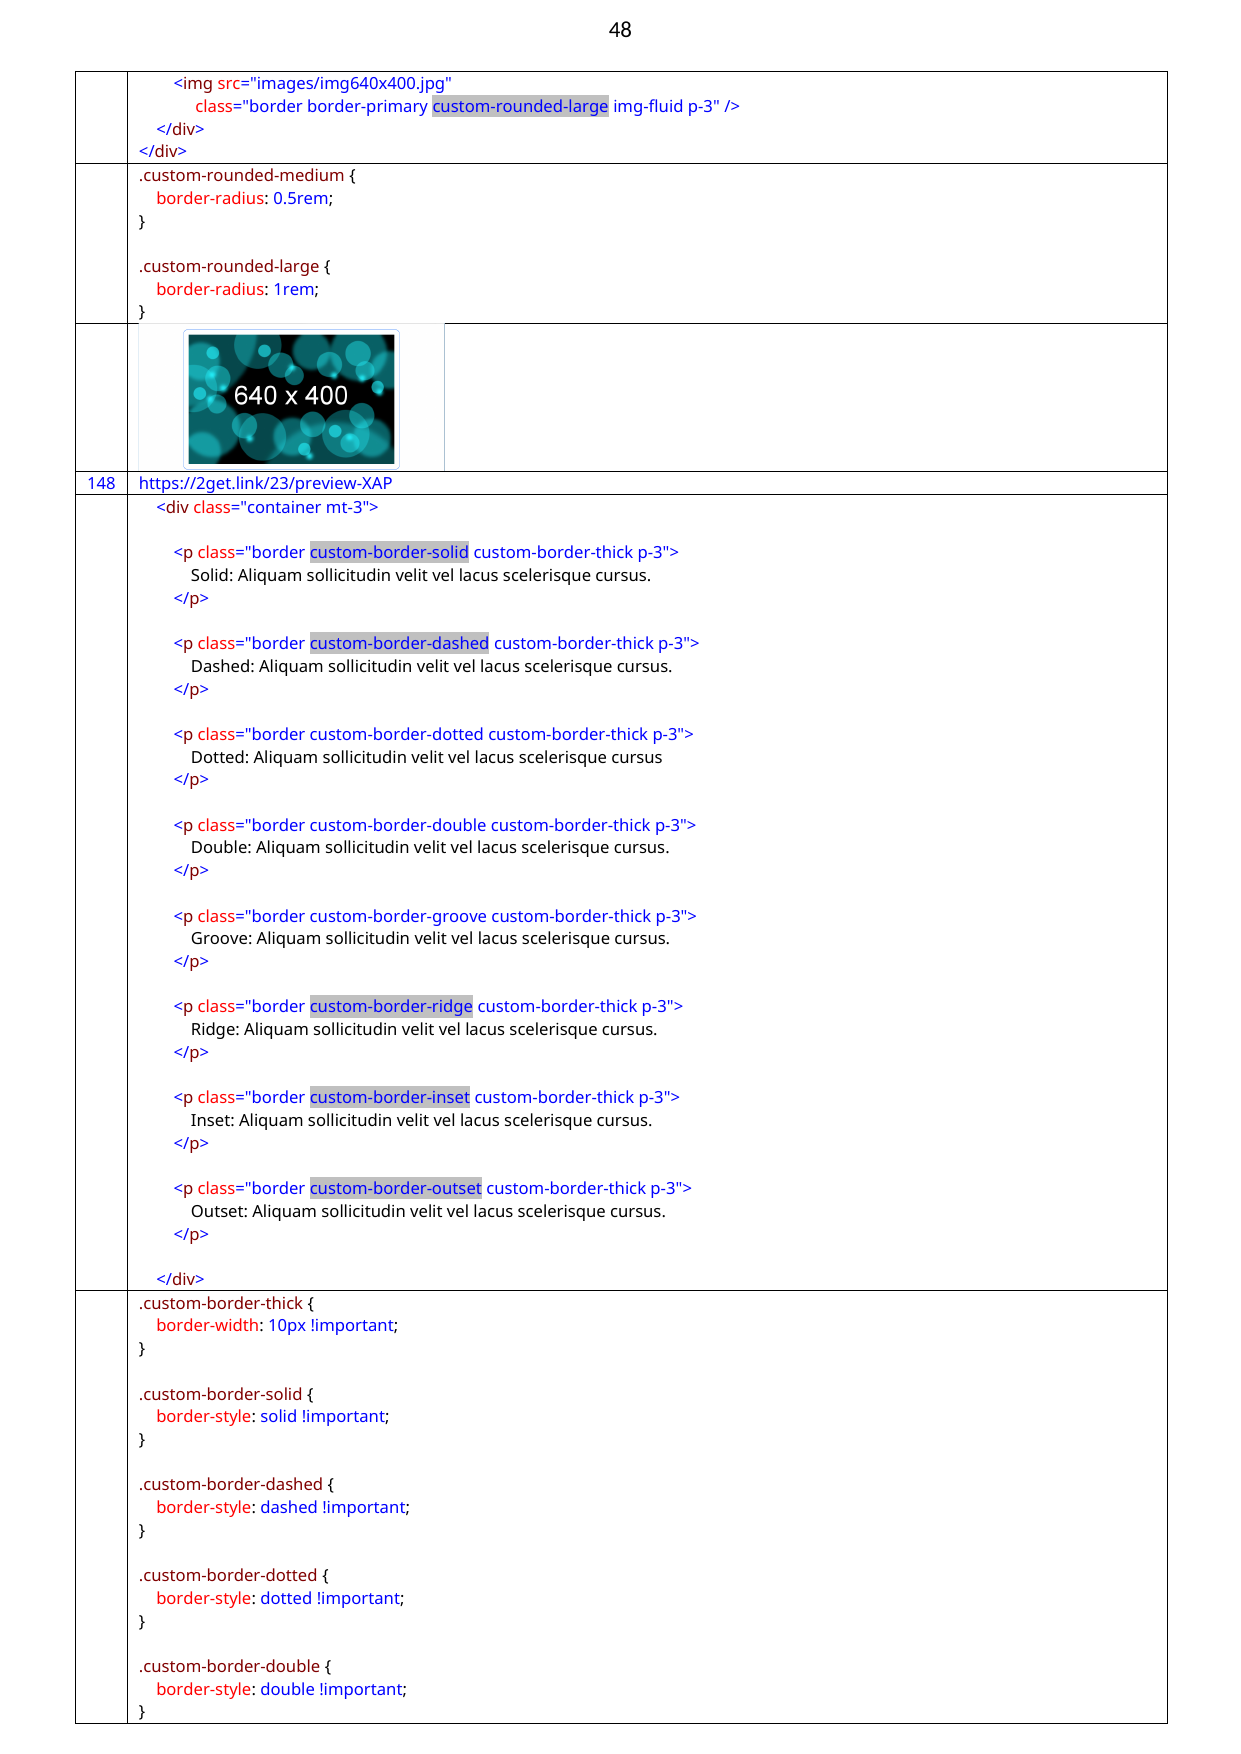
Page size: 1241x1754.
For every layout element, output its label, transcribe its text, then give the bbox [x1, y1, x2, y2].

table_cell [128, 72, 1167, 163]
table_cell [76, 164, 127, 323]
picture [138, 323, 445, 471]
table_cell [445, 324, 1167, 471]
table_cell 148 [76, 472, 127, 494]
table_cell https://2get.link/23/preview-XAP [128, 472, 1167, 494]
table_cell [128, 1291, 1167, 1723]
table_cell [76, 495, 127, 1290]
table_cell [128, 324, 138, 471]
table_cell <div class="container mt-3"> <p class="border custom-border-solid custom-border-thick p-3"> Solid: Aliquam sollicitudin velit vel lacus scelerisque cursus. </p> <p class="border custom-border-dashed custom-border-thick p-3"> Dashed: Aliquam sollicitudin velit vel lacus scelerisque cursus. </p> <p class="border custom-border-dotted custom-border-thick p-3"> Dotted: Aliquam sollicitudin velit vel lacus scelerisque cursus </p> <p class="border custom-border-double custom-border-thick p-3"> Double: Aliquam sollicitudin velit vel lacus scelerisque cursus. </p> <p class="border custom-border-groove custom-border-thick p-3"> Groove: Aliquam sollicitudin velit vel lacus scelerisque cursus. </p> <p class="border custom-border-ridge custom-border-thick p-3"> Ridge: Aliquam sollicitudin velit vel lacus scelerisque cursus. </p> <p class="border custom-border-inset custom-border-thick p-3"> Inset: Aliquam sollicitudin velit vel lacus scelerisque cursus. </p> <p class="border custom-border-outset custom-border-thick p-3"> Outset: Aliquam sollicitudin velit vel lacus scelerisque cursus. </p> </div> [128, 495, 1167, 1290]
table_cell .custom-rounded-medium { border-radius: 0.5rem; } .custom-rounded-large { border-radius: 1rem; } [128, 164, 1167, 323]
table_cell [76, 1291, 127, 1723]
table_cell [76, 72, 127, 163]
table_cell [76, 324, 127, 471]
